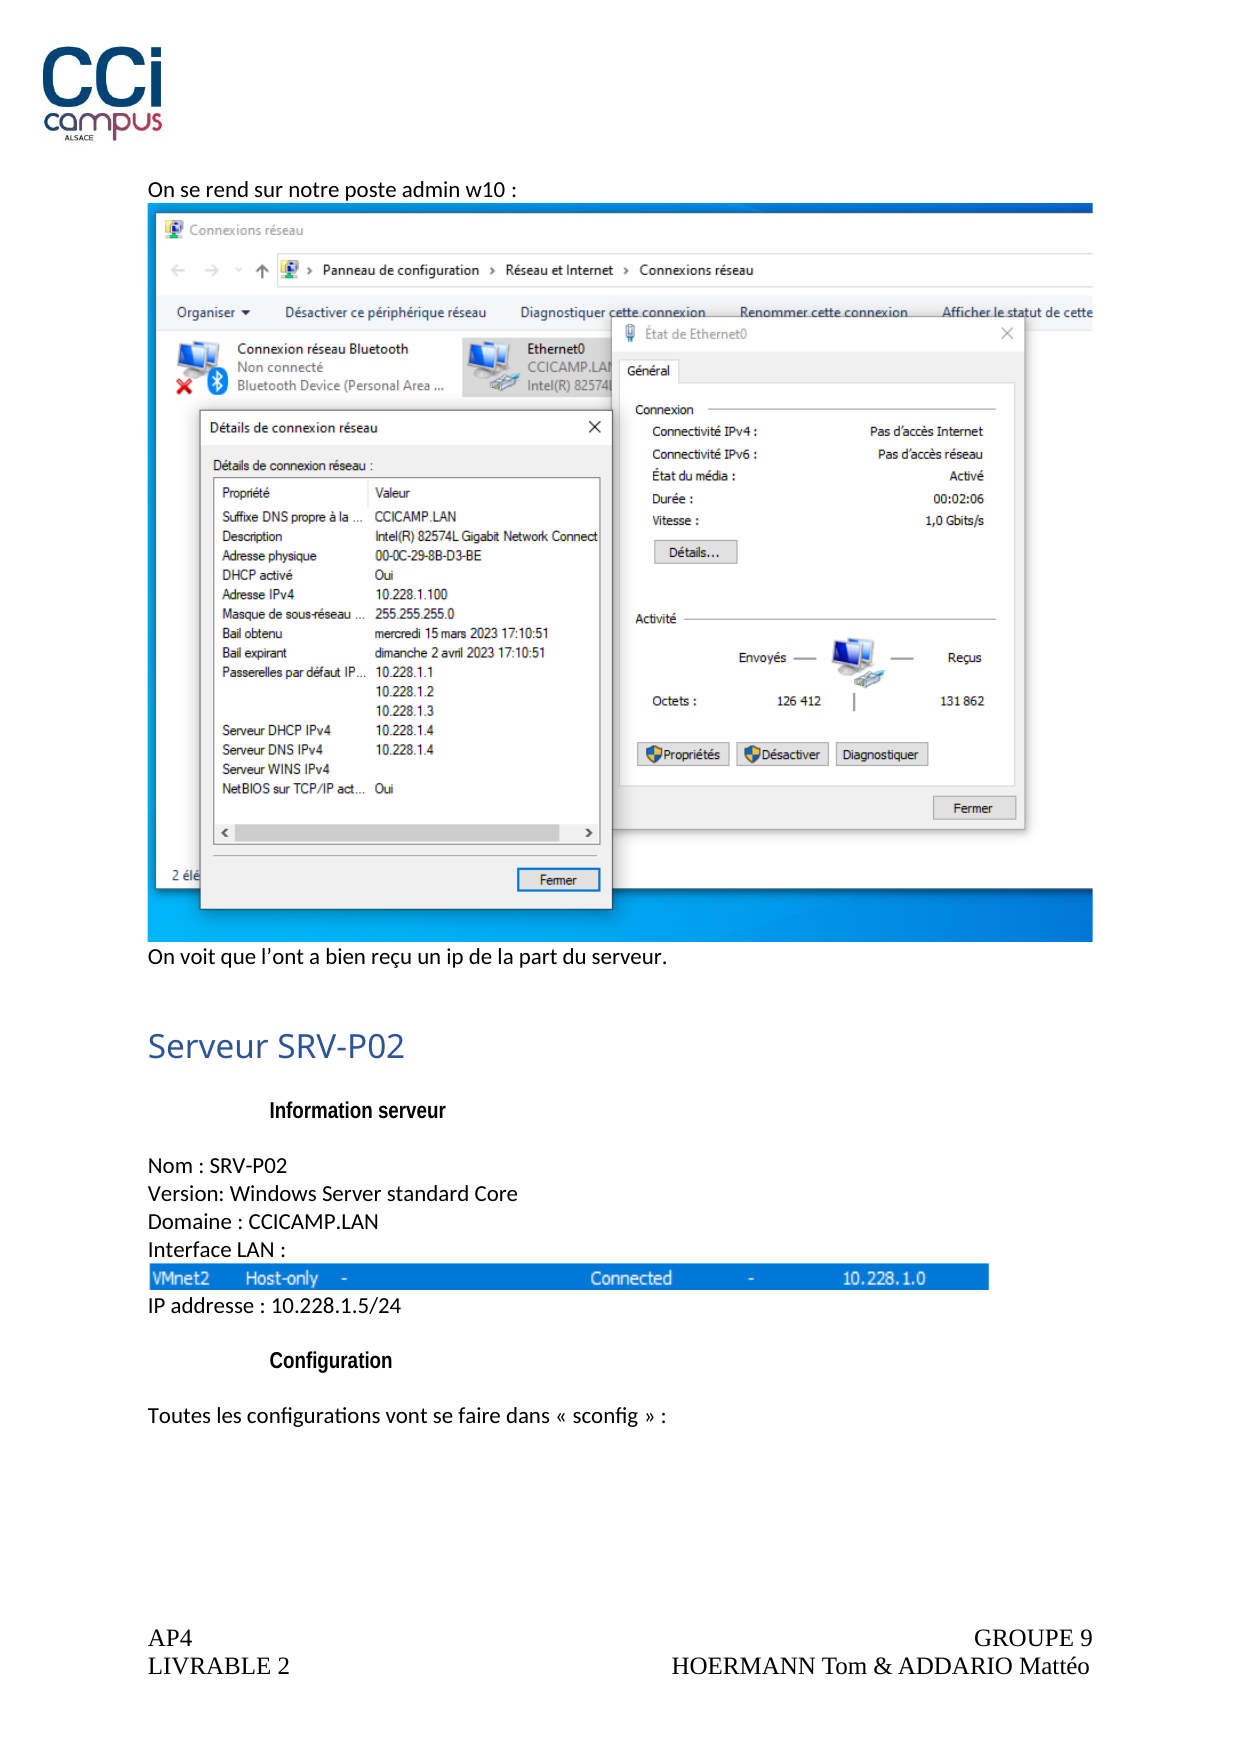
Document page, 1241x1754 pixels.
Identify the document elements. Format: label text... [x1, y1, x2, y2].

subtitle Configuration [269, 1347, 1093, 1373]
text Nom : SRV-P02 [148, 1151, 1093, 1179]
picture [147, 1263, 997, 1290]
subtitle Information serveur [269, 1097, 1093, 1123]
text Version: Windows Server standard Core [148, 1179, 1093, 1207]
text On se rend sur notre poste admin w10 : [148, 176, 1093, 203]
text Domaine : CCICAMP.LAN [148, 1207, 1093, 1235]
text Toutes les configurations vont se faire dans « sconfig » : [148, 1401, 1093, 1429]
picture [156, 203, 1093, 942]
subtitle Serveur SRV-P02 [148, 1023, 1093, 1068]
text IP addresse : 10.228.1.5/24 [148, 1291, 1093, 1319]
text On voit que l’ont a bien reçu un ip de la part du serveur. [148, 942, 1093, 970]
picture [35, 26, 182, 148]
